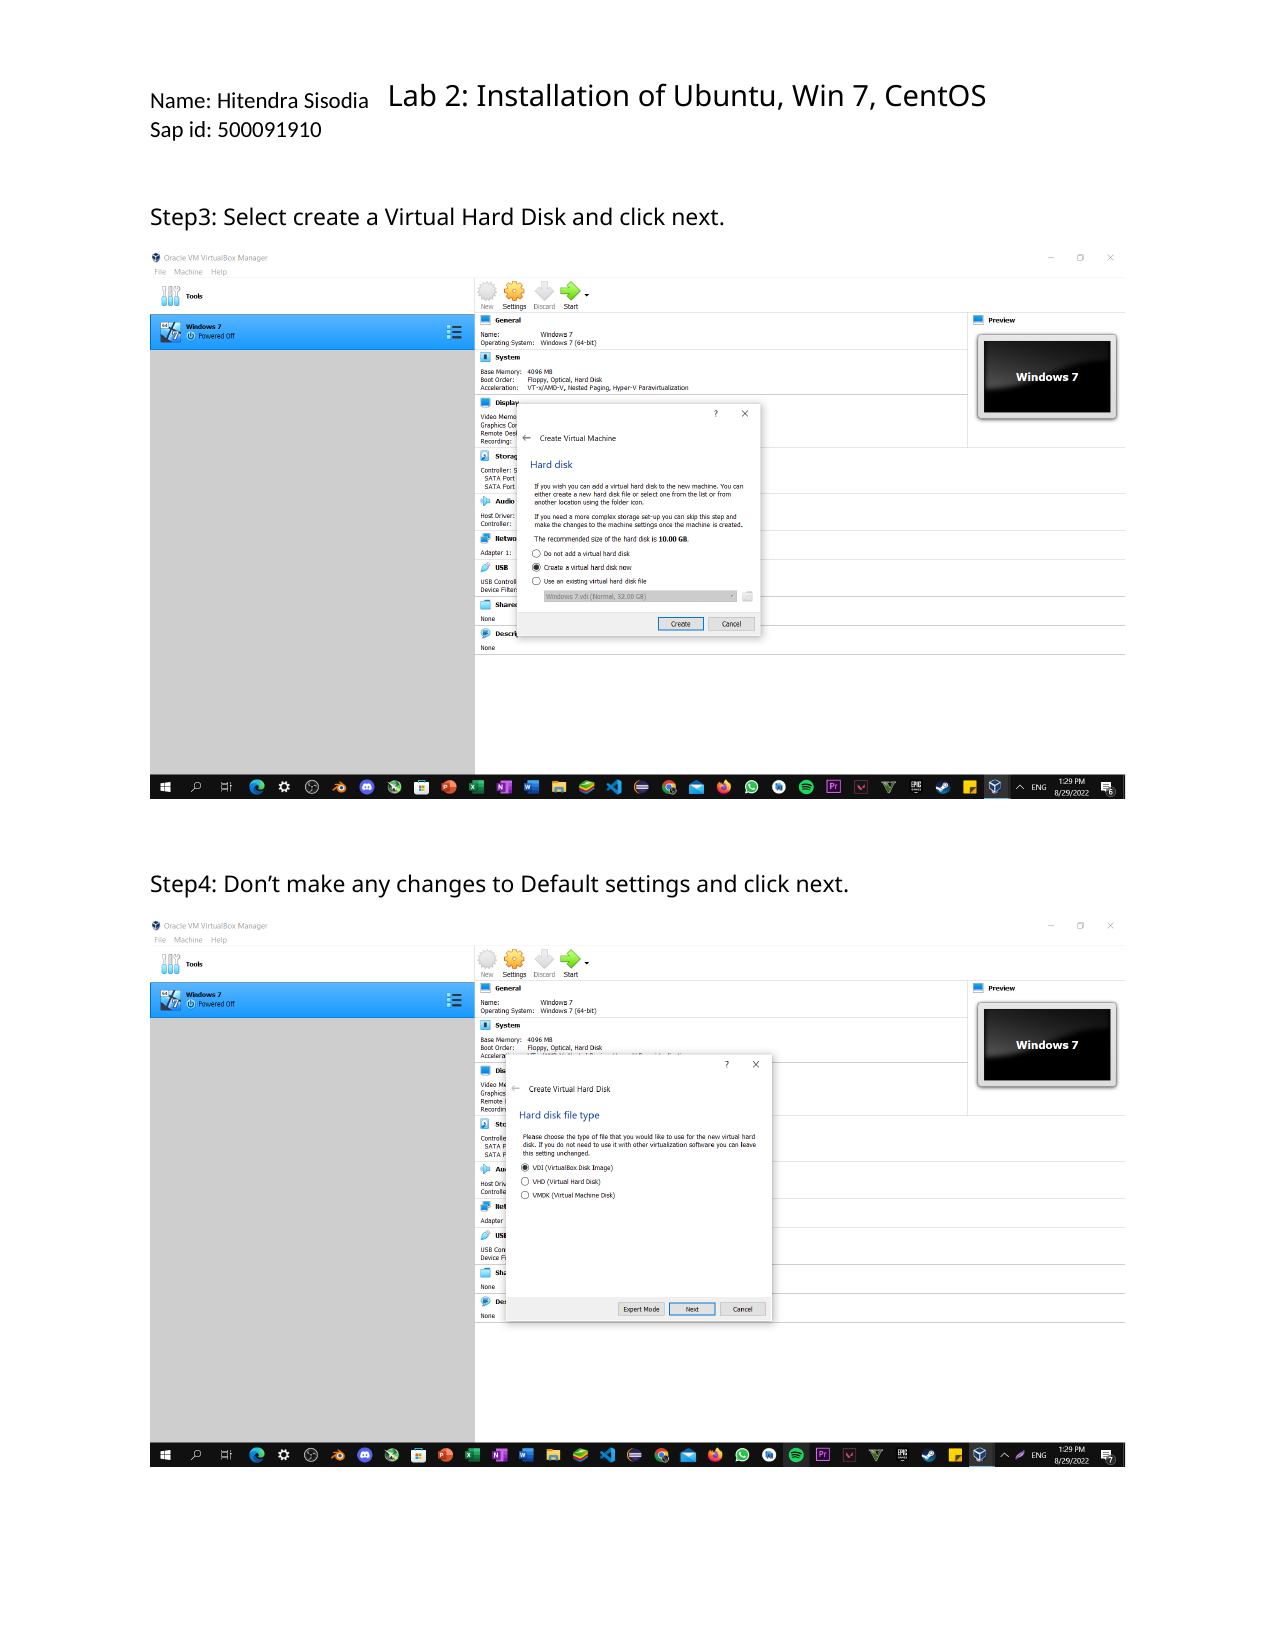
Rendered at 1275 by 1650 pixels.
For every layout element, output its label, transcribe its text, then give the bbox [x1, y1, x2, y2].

picture [150, 250, 1125, 799]
text Step3: Select create a Virtual Hard Disk and click next. [150, 200, 1125, 232]
picture [150, 918, 1125, 1467]
text Step4: Don’t make any changes to Default settings and click next. [150, 868, 1125, 899]
